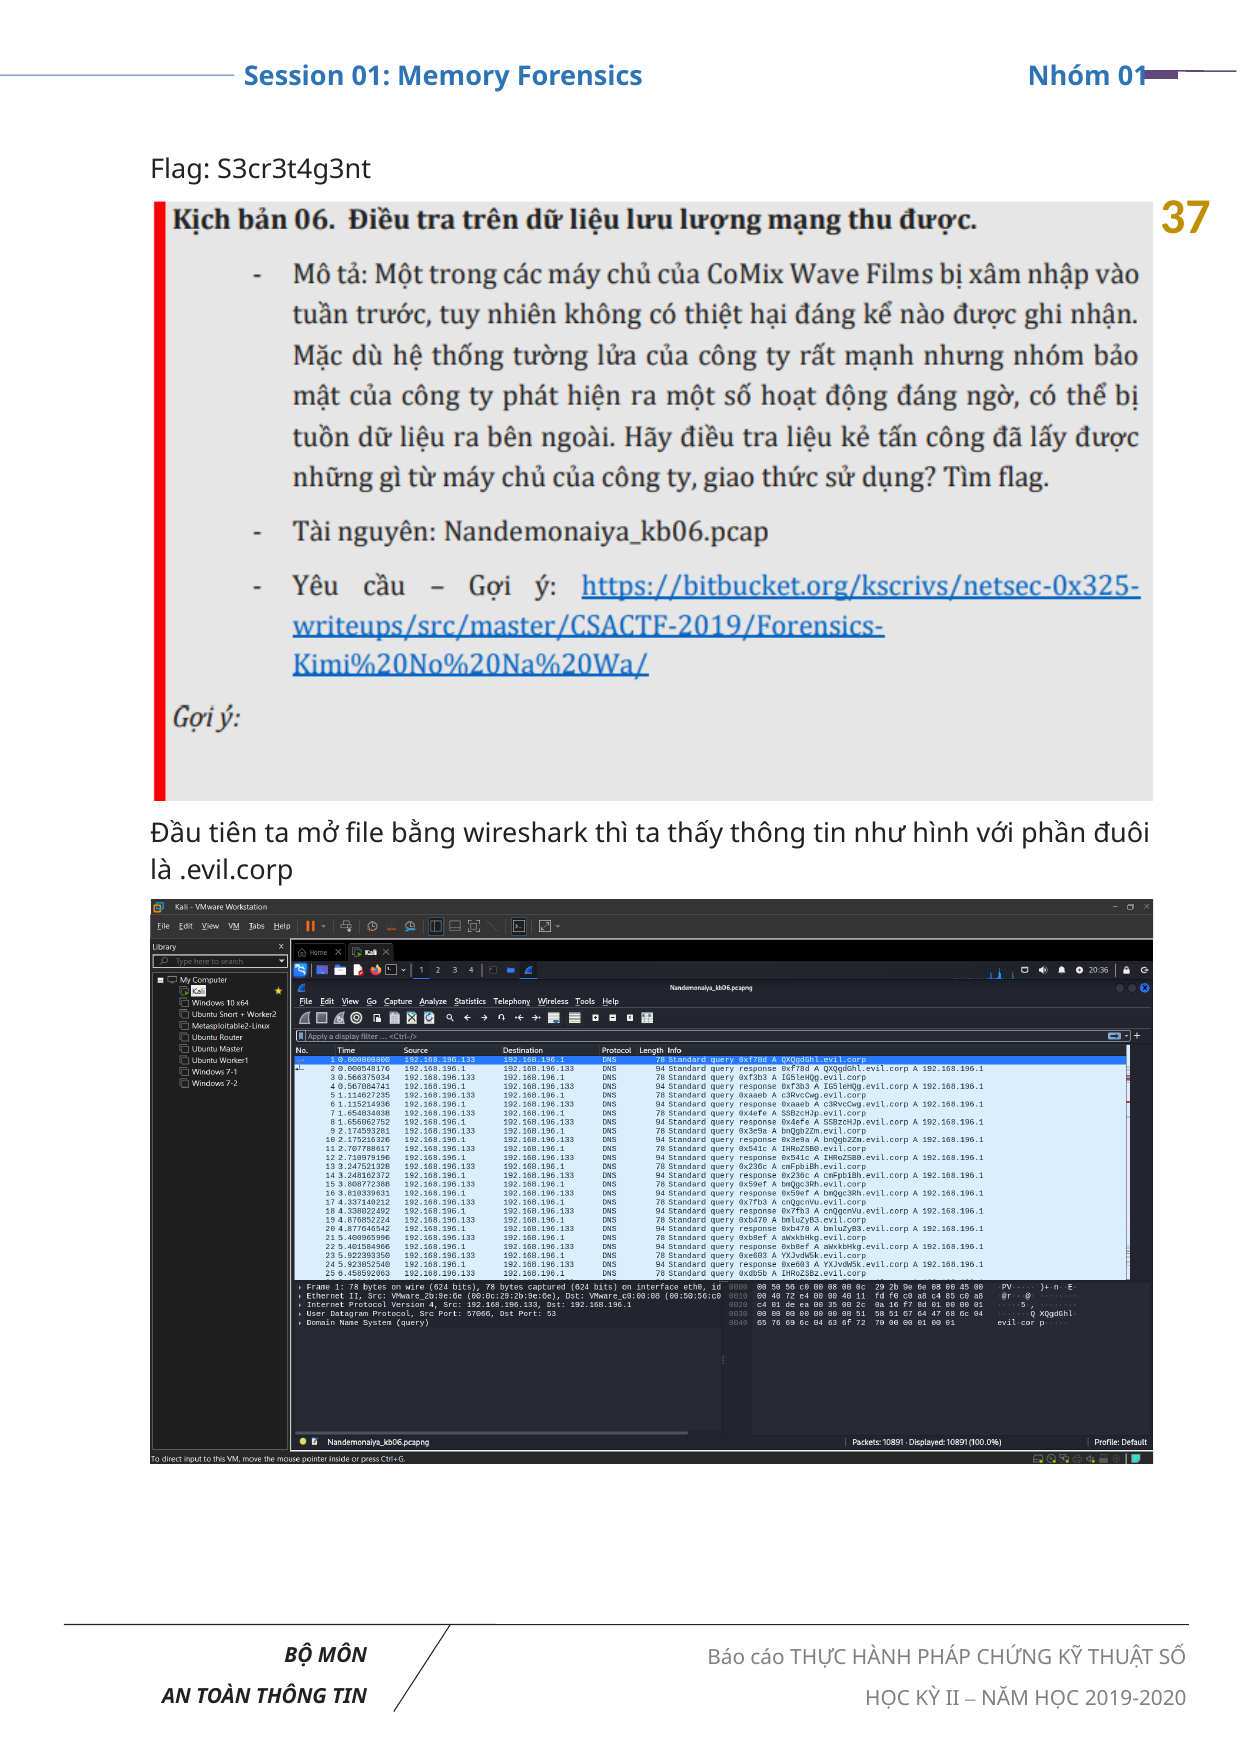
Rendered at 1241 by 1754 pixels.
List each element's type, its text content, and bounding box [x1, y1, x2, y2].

text Flag: S3cr3t4g3nt [150, 150, 1153, 187]
picture [150, 899, 1154, 1464]
picture [150, 199, 1154, 801]
text Đầu tiên ta mở file bằng wireshark thì ta thấy thông tin như hình với phần đuôi là .evil.corp [150, 813, 1153, 887]
